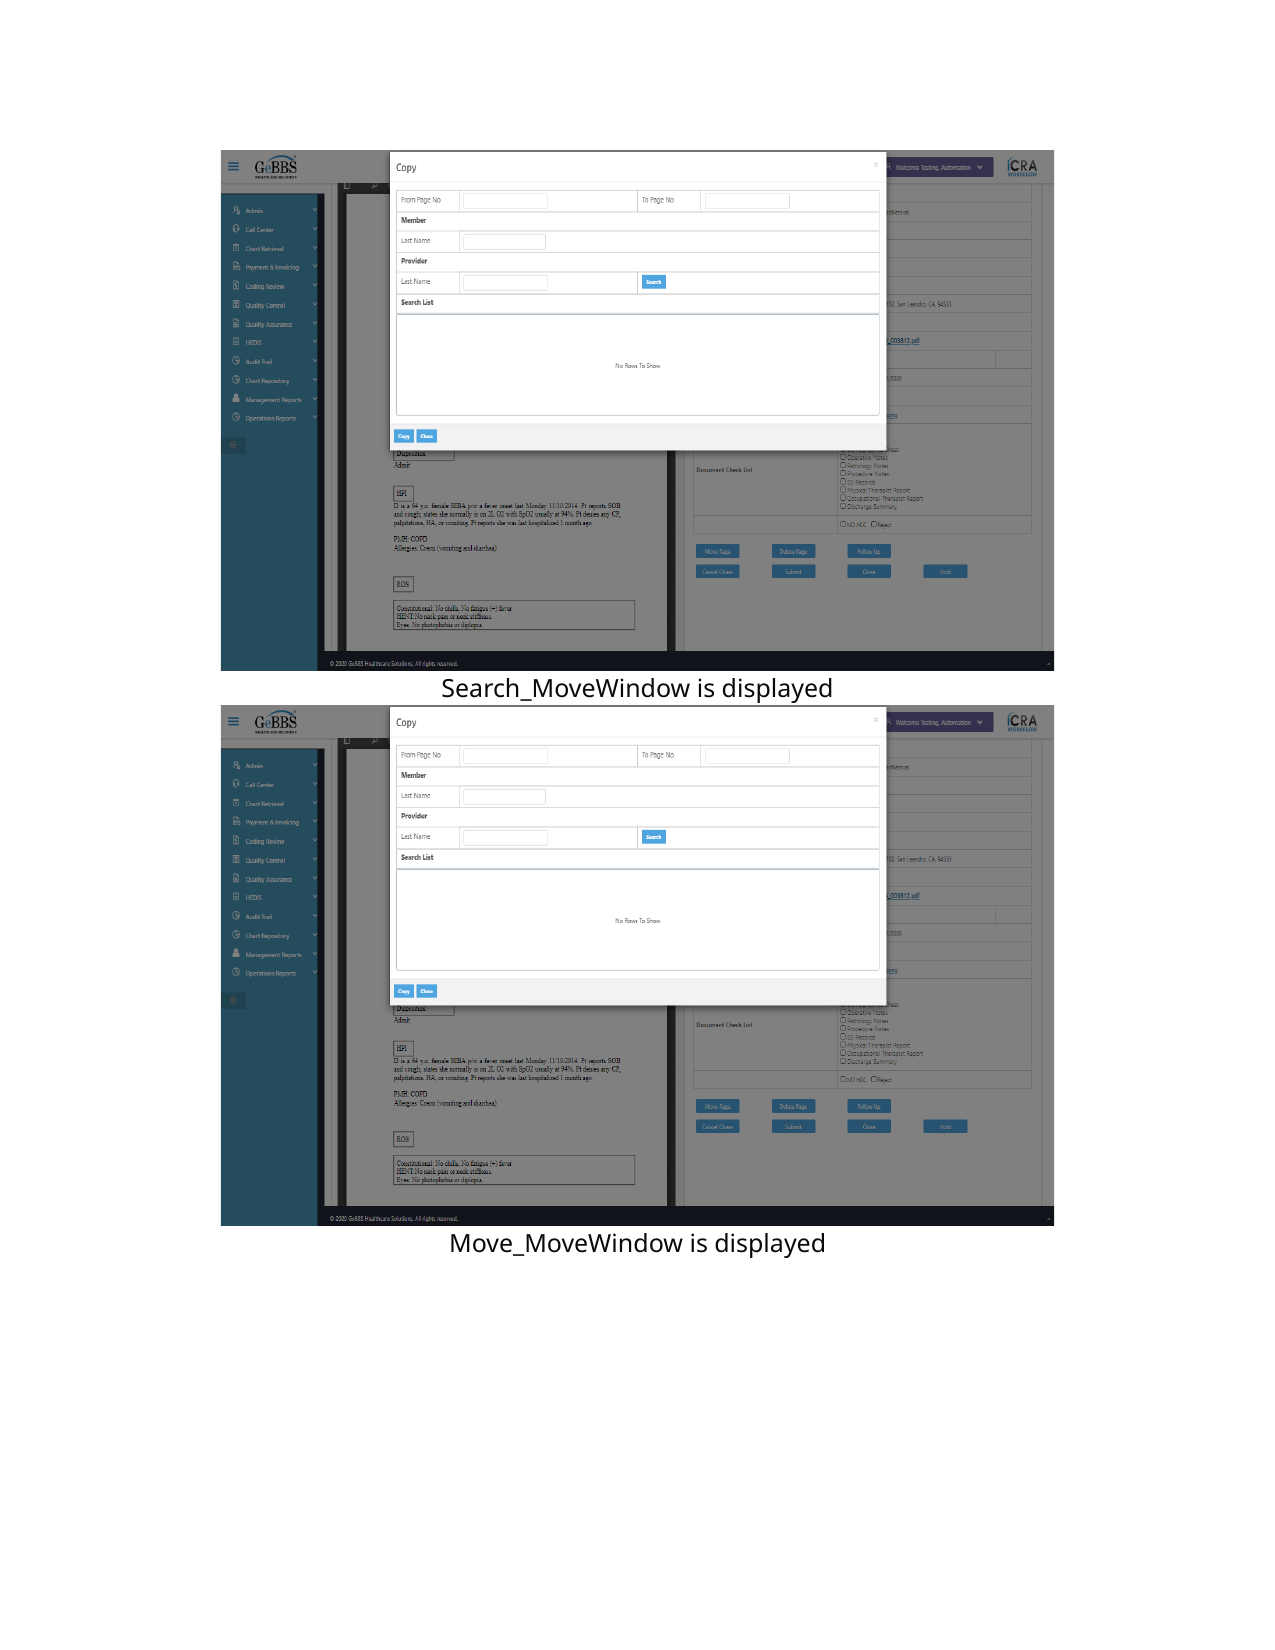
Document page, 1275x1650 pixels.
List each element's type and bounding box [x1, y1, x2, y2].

picture [220, 705, 1055, 1226]
picture [220, 150, 1055, 671]
text [150, 150, 1125, 1260]
